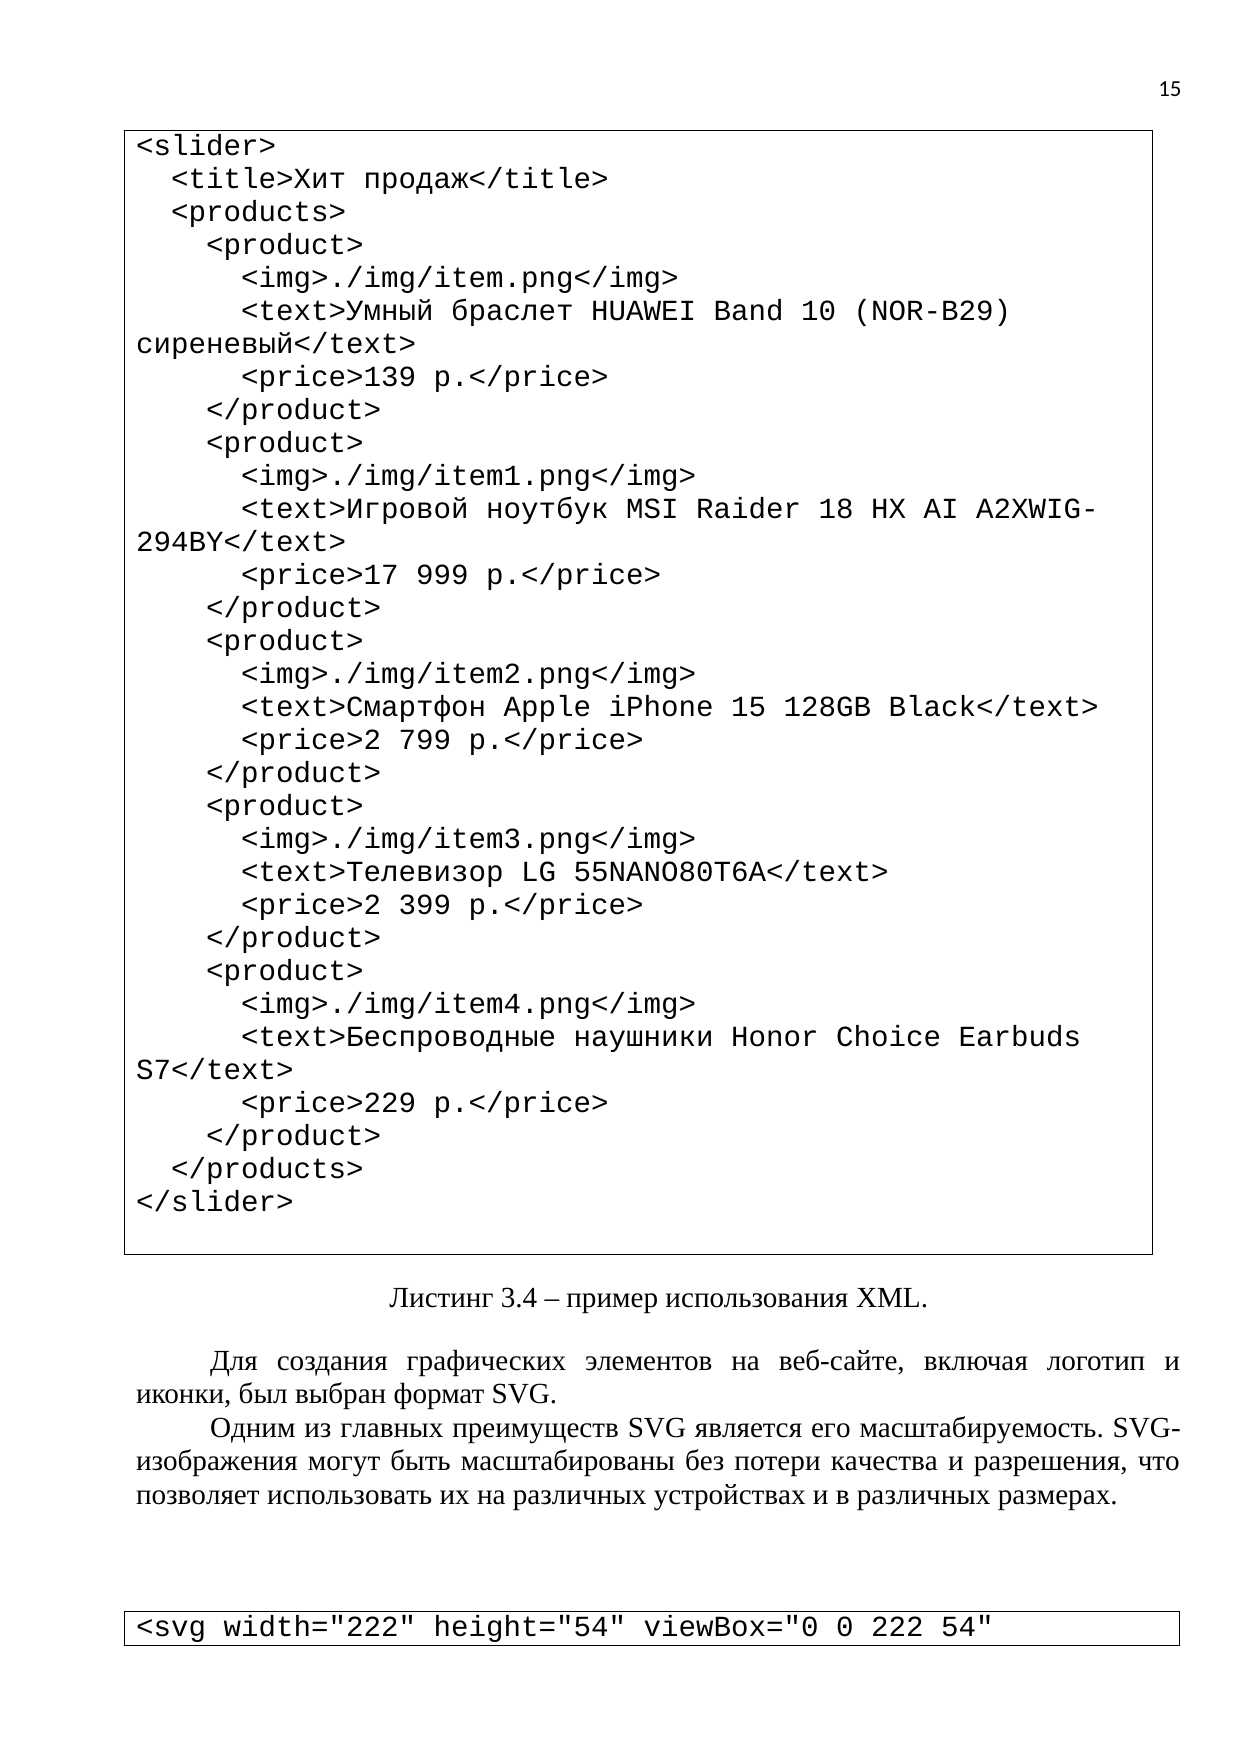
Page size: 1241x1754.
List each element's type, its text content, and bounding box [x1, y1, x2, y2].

text Для создания графических элементов на веб-сайте, включая логотип и иконки, был выбран формат SVG. [136, 1343, 1181, 1410]
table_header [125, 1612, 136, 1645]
text Листинг 3.4 – пример использования XML. [136, 1280, 1181, 1314]
text Одним из главных преимуществ SVG является его масштабируемость. SVG-изображения могут быть масштабированы без потери качества и разрешения, что позволяет использовать их на различных устройствах и в различных размерах. [136, 1410, 1181, 1511]
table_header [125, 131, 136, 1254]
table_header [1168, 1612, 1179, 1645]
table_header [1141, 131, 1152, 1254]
